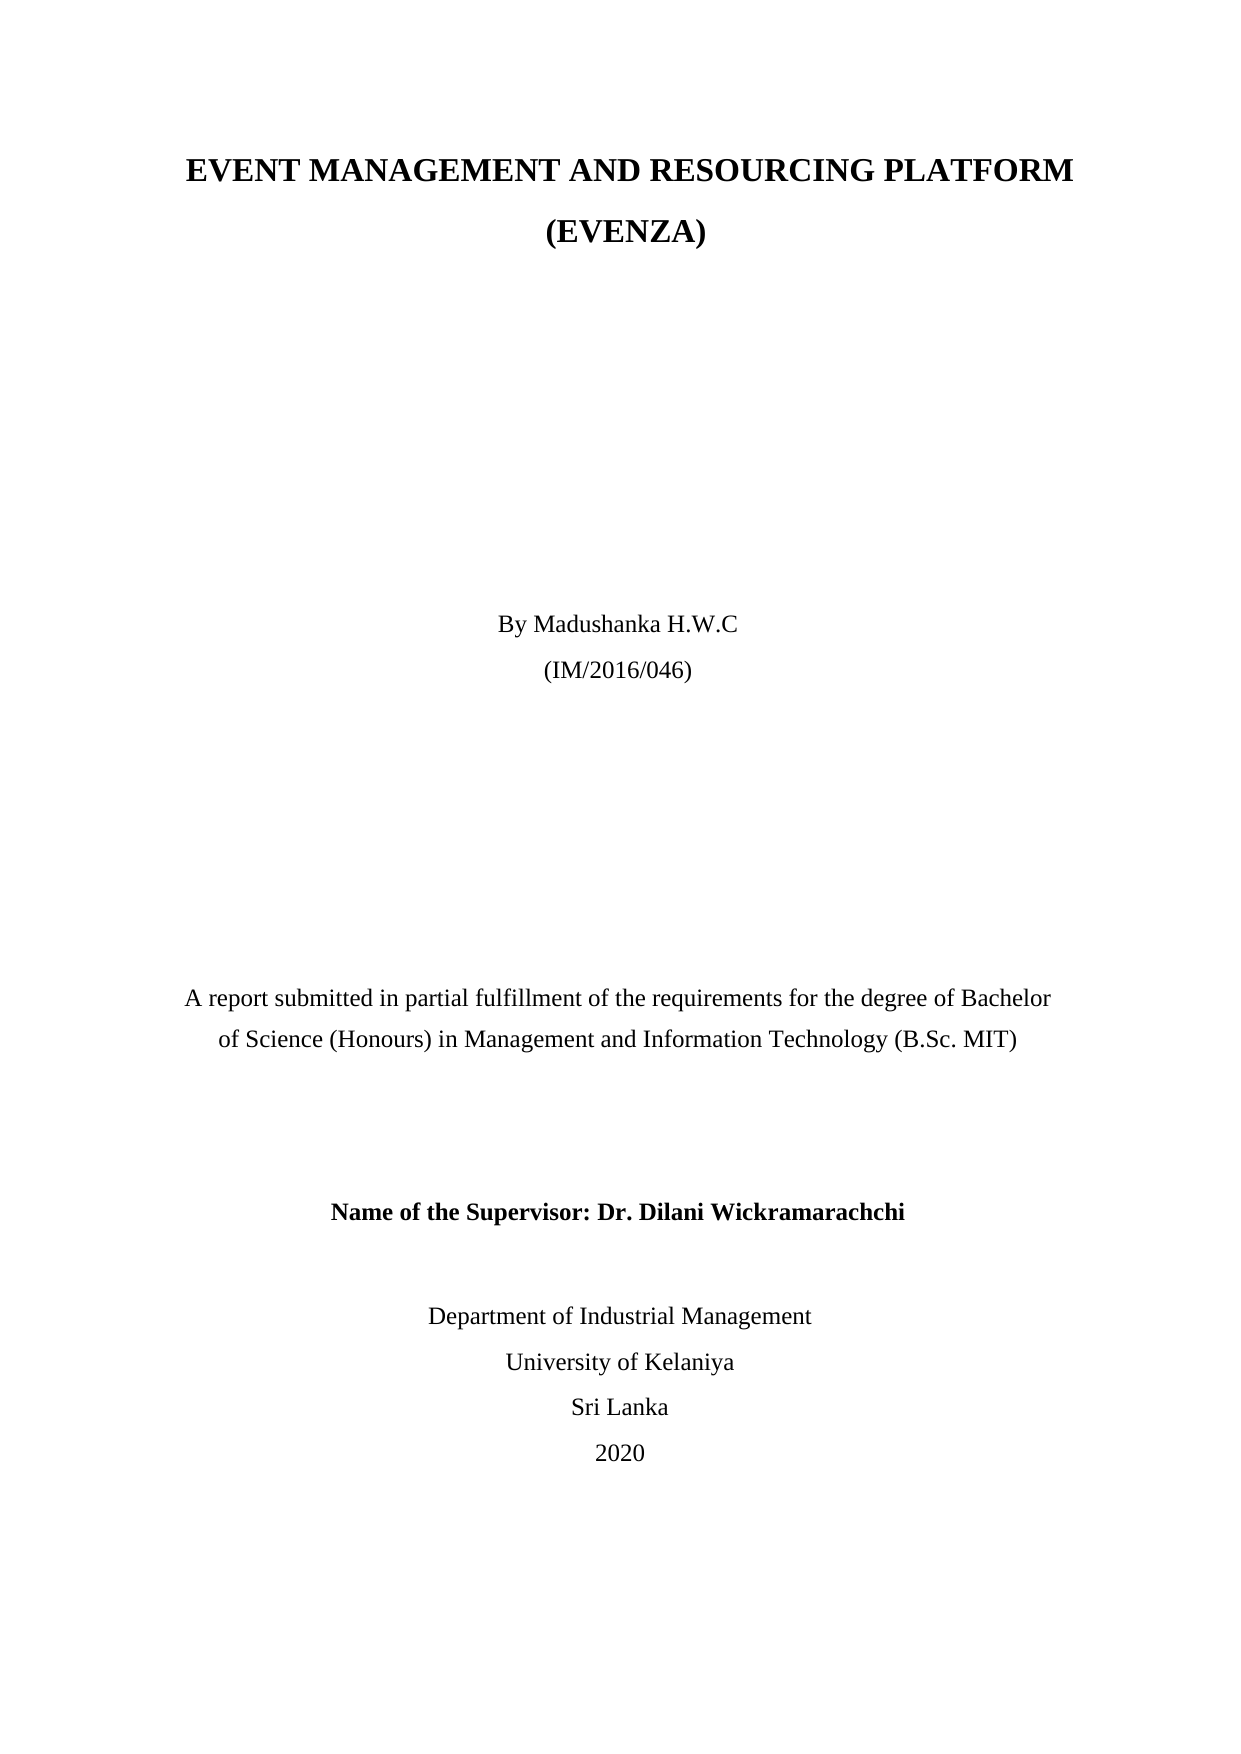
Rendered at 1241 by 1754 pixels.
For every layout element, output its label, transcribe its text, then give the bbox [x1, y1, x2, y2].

text Name of the Supervisor: Dr. Dilani Wickramarachchi [150, 1197, 1085, 1226]
text 2020 [150, 1438, 1089, 1466]
text EVENT MANAGEMENT AND RESOURCING PLATFORM [150, 150, 1102, 188]
text A report submitted in partial fulfillment of the requirements for the degree of Bachelor of Science (Honours) in Management and Information Technology (B.Sc. MIT) [171, 983, 1064, 1053]
text (IM/2016/046) [150, 655, 1085, 684]
text By Madushanka H.W.C [150, 609, 1085, 638]
text University of Kelaniya [150, 1347, 1089, 1376]
text (EVENZA) [150, 212, 1102, 250]
text Department of Industrial Management [150, 1301, 1089, 1330]
text Sri Lanka [150, 1392, 1089, 1421]
